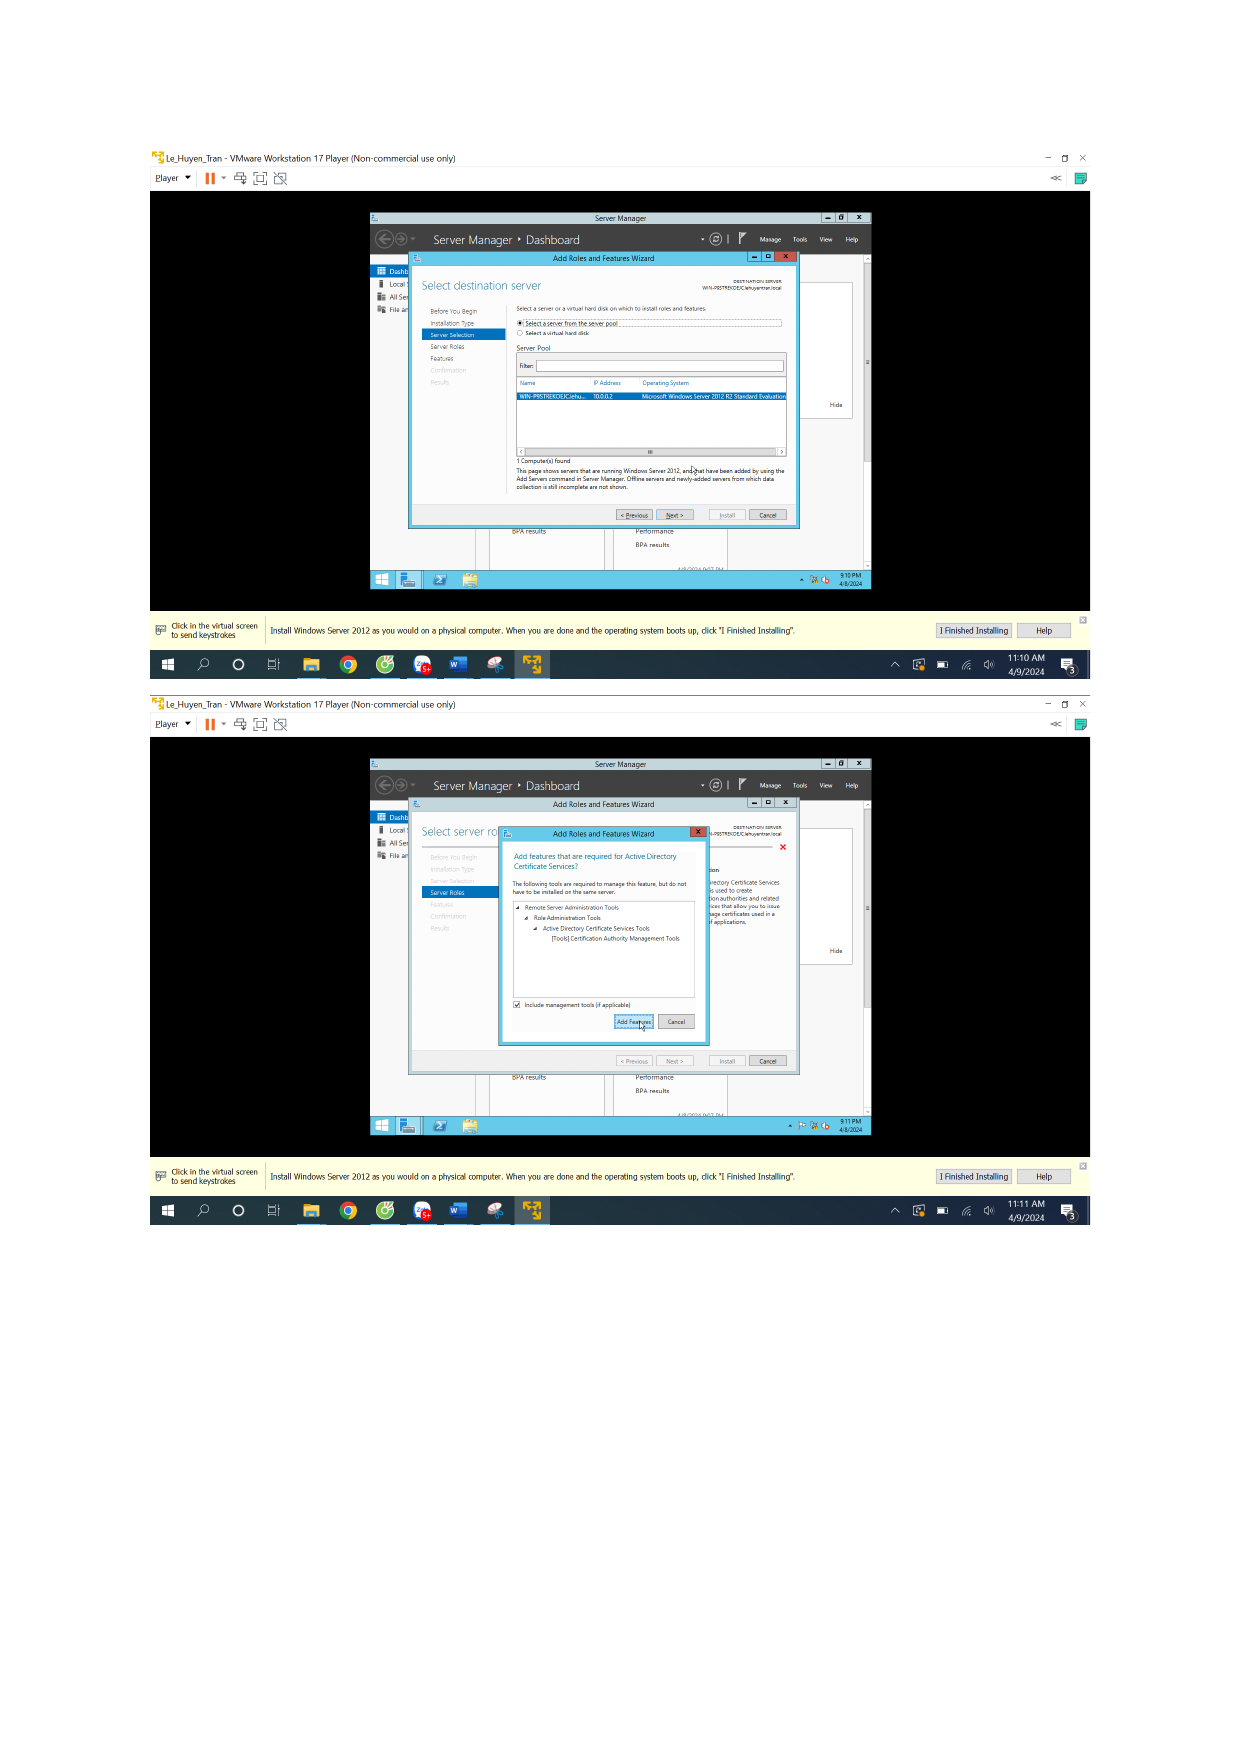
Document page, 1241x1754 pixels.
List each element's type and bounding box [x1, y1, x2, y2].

picture [150, 150, 1091, 679]
picture [150, 695, 1091, 1225]
